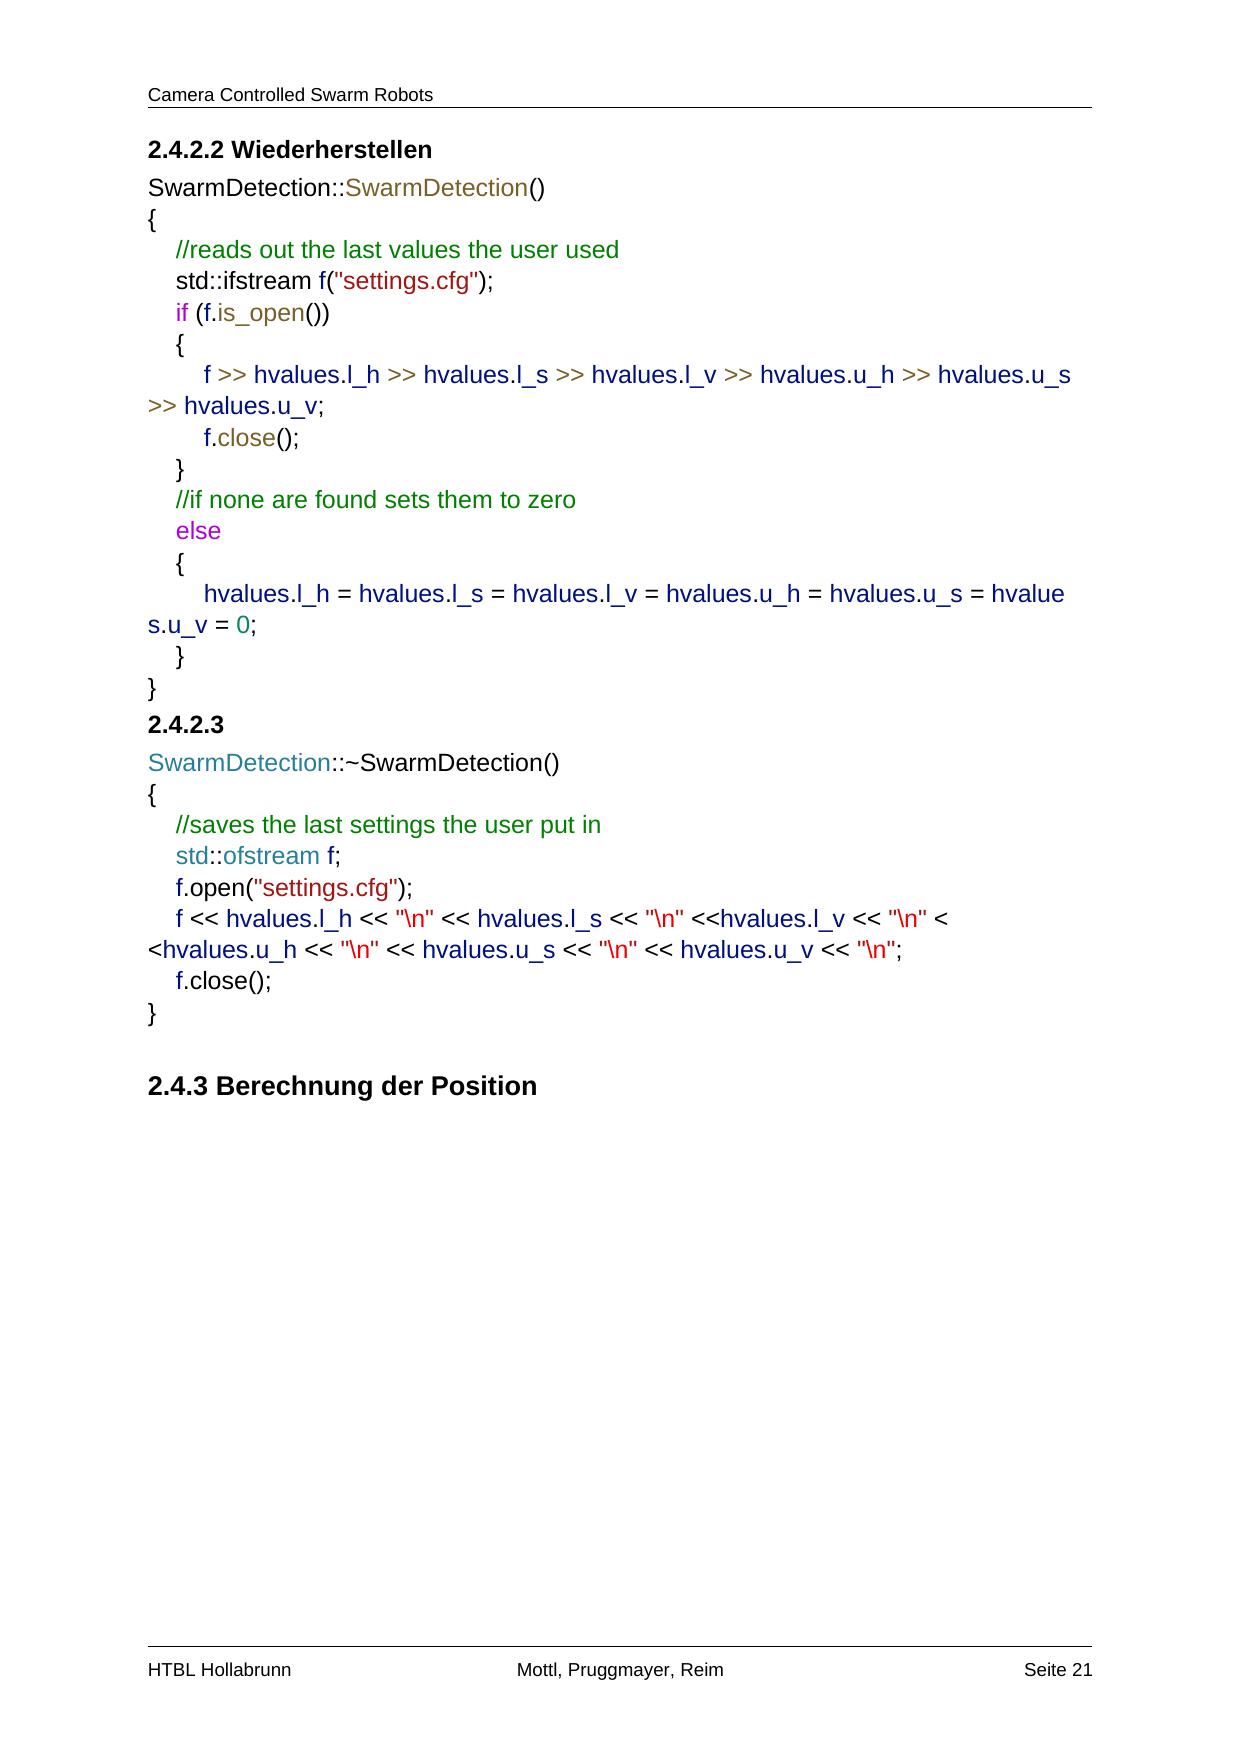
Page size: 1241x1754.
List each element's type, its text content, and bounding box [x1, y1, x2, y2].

text else [148, 514, 1092, 545]
text f << hvalues.l_h << "\n" << hvalues.l_s << "\n" <<hvalues.l_v << "\n" <<hvalues.u_h << "\n" << hvalues.u_s << "\n" << hvalues.u_v << "\n"; [148, 901, 1092, 964]
text { [148, 326, 1092, 358]
text } [148, 670, 1092, 701]
text //if none are found sets them to zero [148, 483, 1092, 514]
text std::ifstream f("settings.cfg"); [148, 264, 1092, 295]
text { [148, 201, 1092, 233]
text std::ofstream f; [148, 839, 1092, 870]
text SwarmDetection::SwarmDetection() [148, 170, 1092, 201]
text f.close(); [148, 964, 1092, 995]
text if (f.is_open()) [148, 295, 1092, 326]
text f >> hvalues.l_h >> hvalues.l_s >> hvalues.l_v >> hvalues.u_h >> hvalues.u_s >> hvalues.u_v; [148, 358, 1092, 420]
text } [148, 639, 1092, 670]
text //reads out the last values the user used [148, 233, 1092, 264]
text hvalues.l_h = hvalues.l_s = hvalues.l_v = hvalues.u_h = hvalues.u_s = hvalues.u_v = 0; [148, 576, 1092, 639]
subtitle Berechnung der Position [148, 1070, 1092, 1101]
text //saves the last settings the user put in [148, 808, 1092, 839]
text { [148, 776, 1092, 808]
text } [148, 451, 1092, 483]
text { [148, 545, 1092, 576]
text f.open("settings.cfg"); [148, 870, 1092, 901]
text f.close(); [148, 420, 1092, 451]
subtitle Wiederherstellen [148, 133, 1092, 164]
text } [148, 995, 1092, 1026]
text SwarmDetection::~SwarmDetection() [148, 745, 1092, 776]
